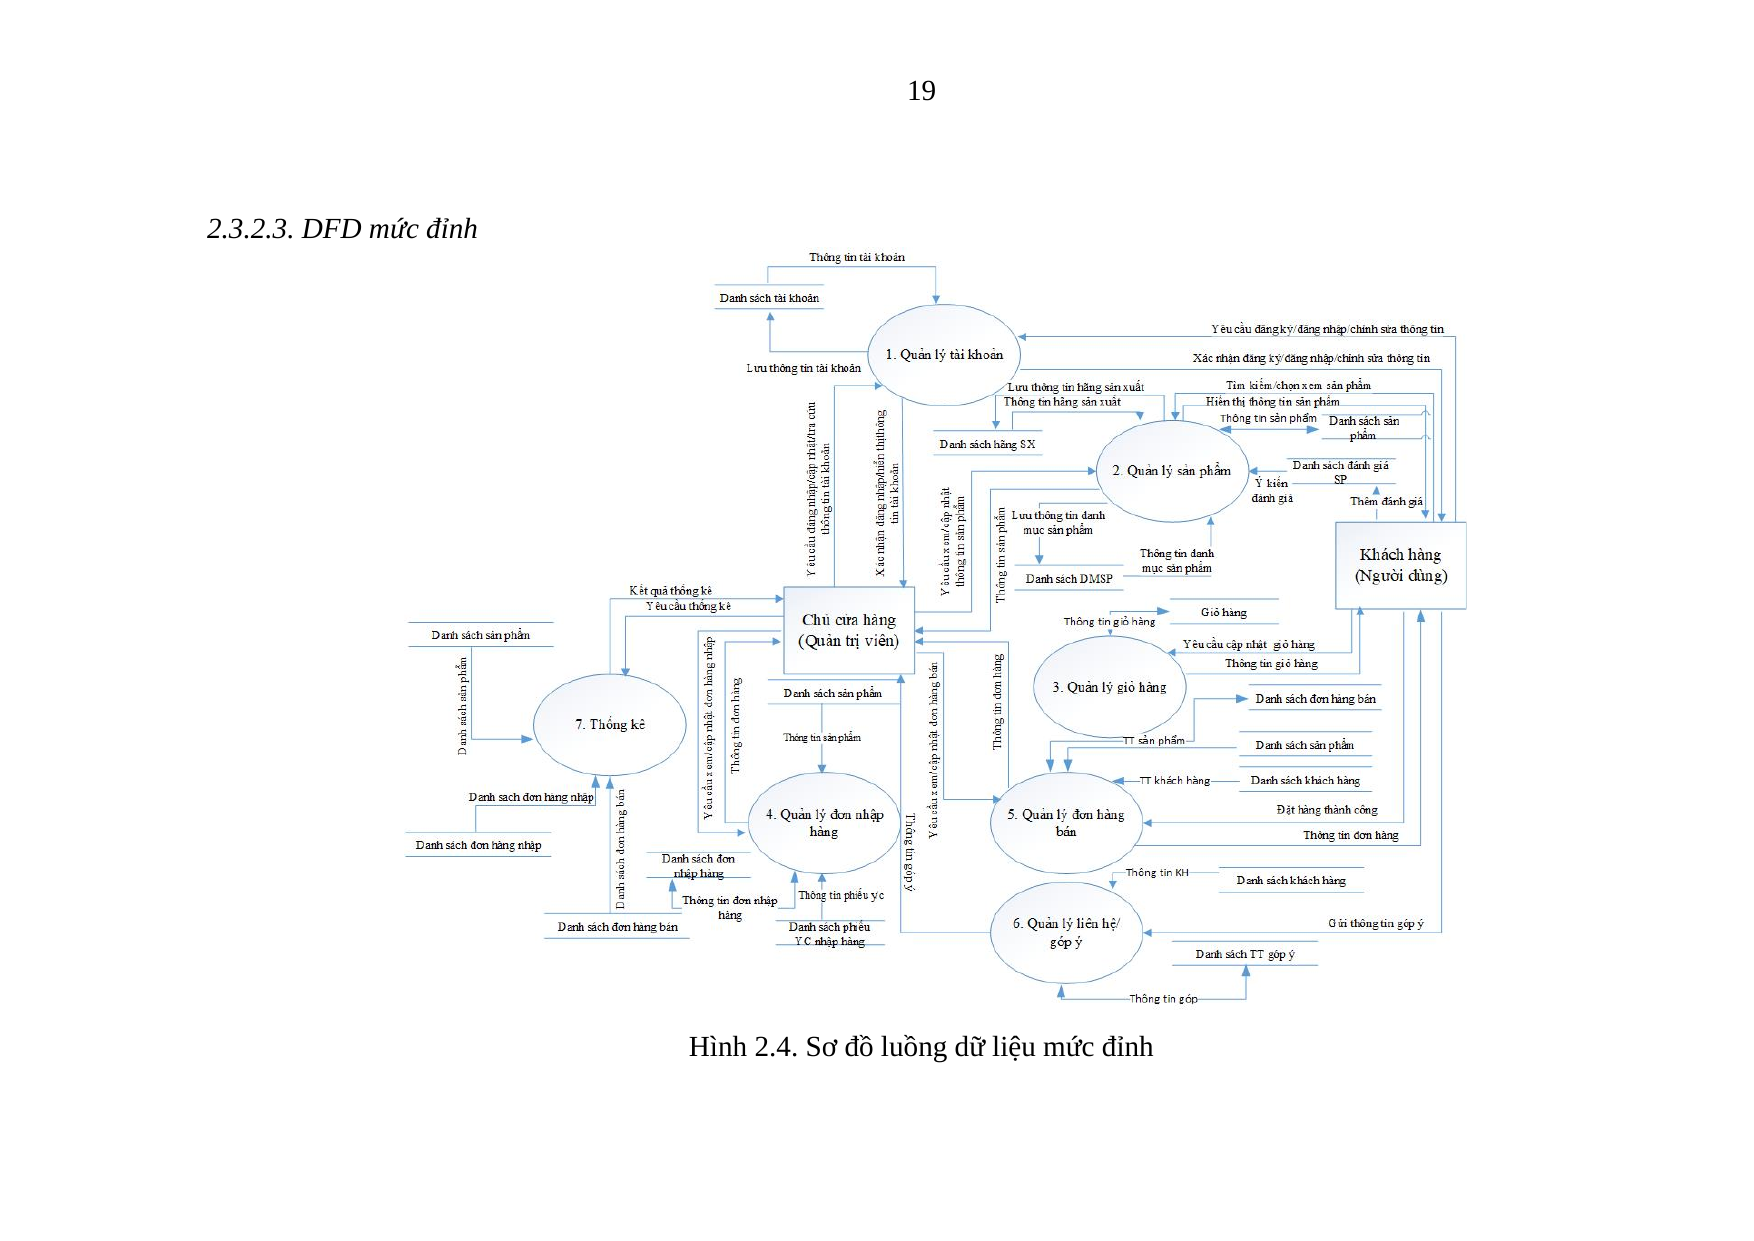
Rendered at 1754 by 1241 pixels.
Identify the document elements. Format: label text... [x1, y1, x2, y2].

picture [404, 247, 1467, 1012]
subtitle 2.3.2.3. DFD mức đỉnh [207, 211, 1636, 244]
